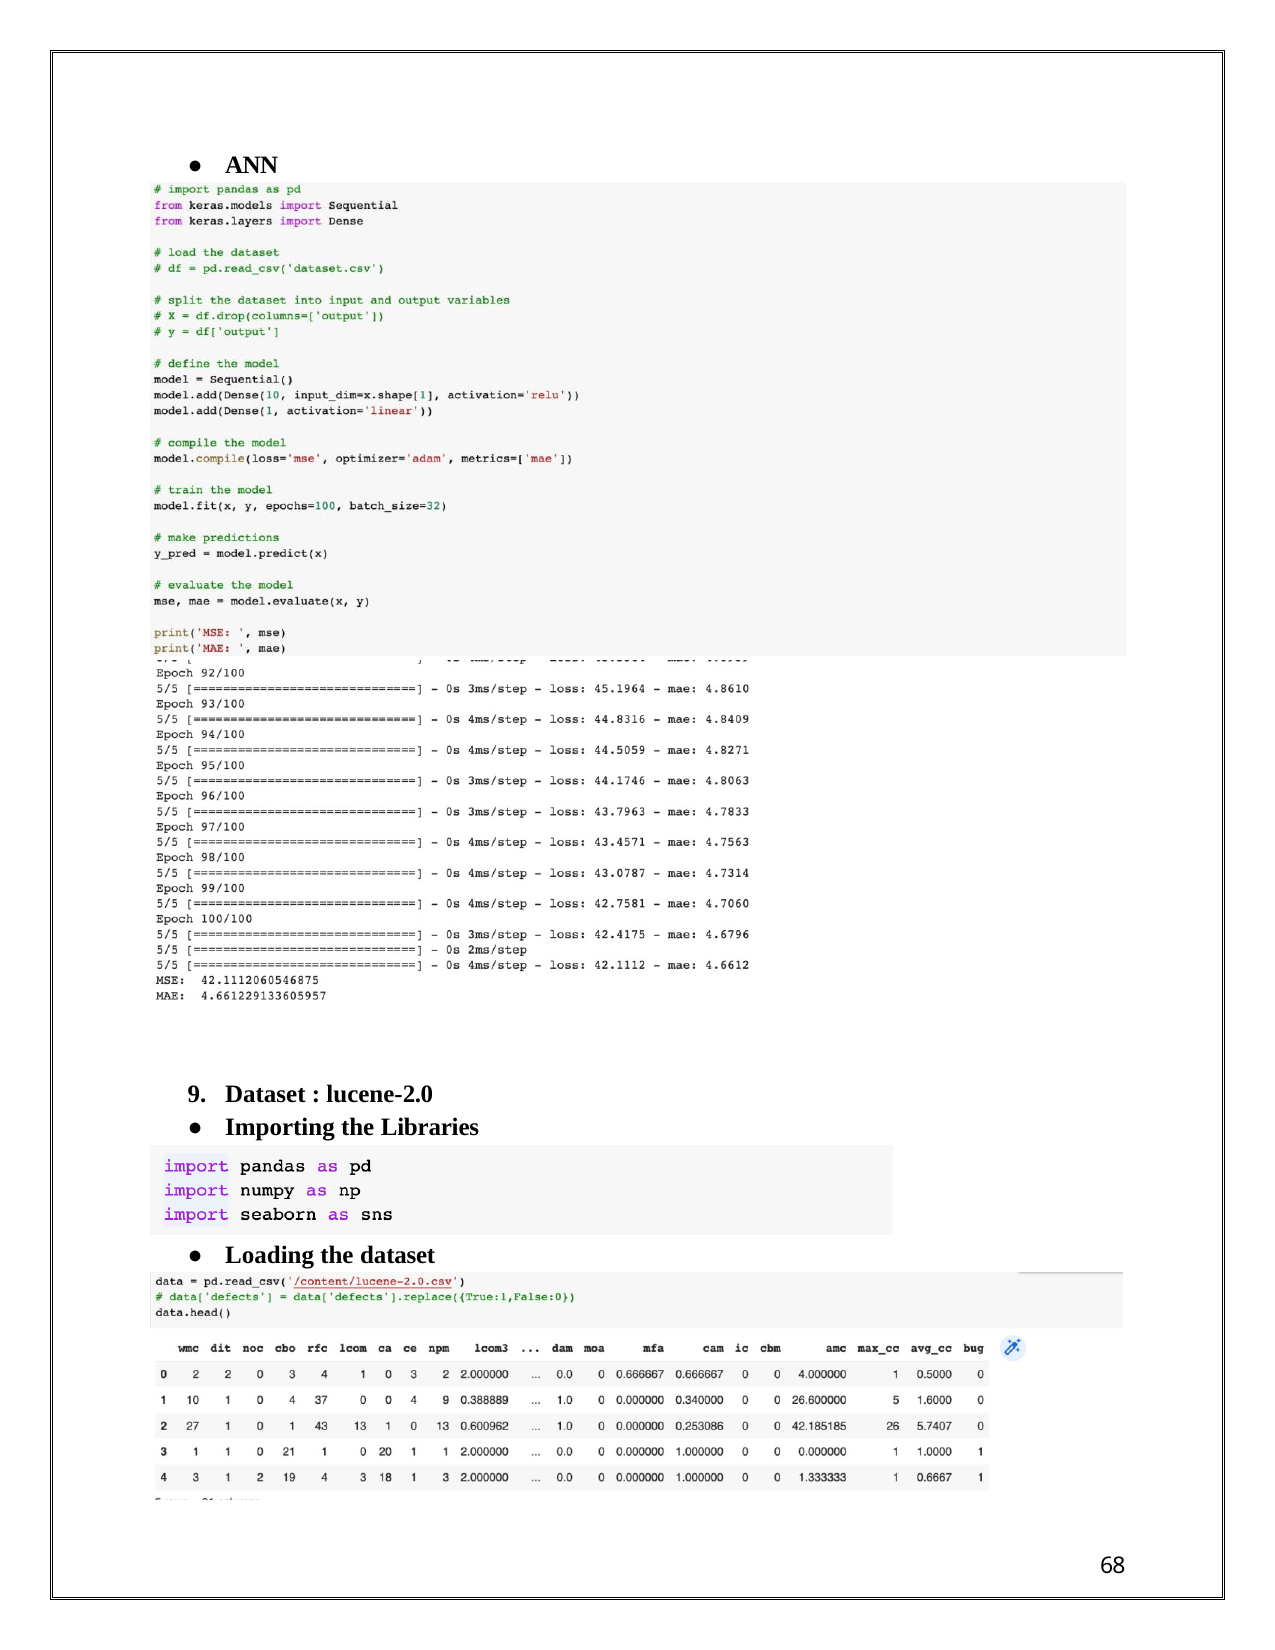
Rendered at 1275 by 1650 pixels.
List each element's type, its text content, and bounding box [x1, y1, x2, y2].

list Dataset : lucene-2.0 [187, 1079, 1162, 1108]
picture [150, 1145, 893, 1235]
list Importing the Libraries [187, 1112, 1162, 1141]
picture [150, 1272, 1123, 1500]
picture [155, 660, 749, 1000]
list ANN [187, 150, 1162, 179]
picture [150, 182, 1126, 656]
